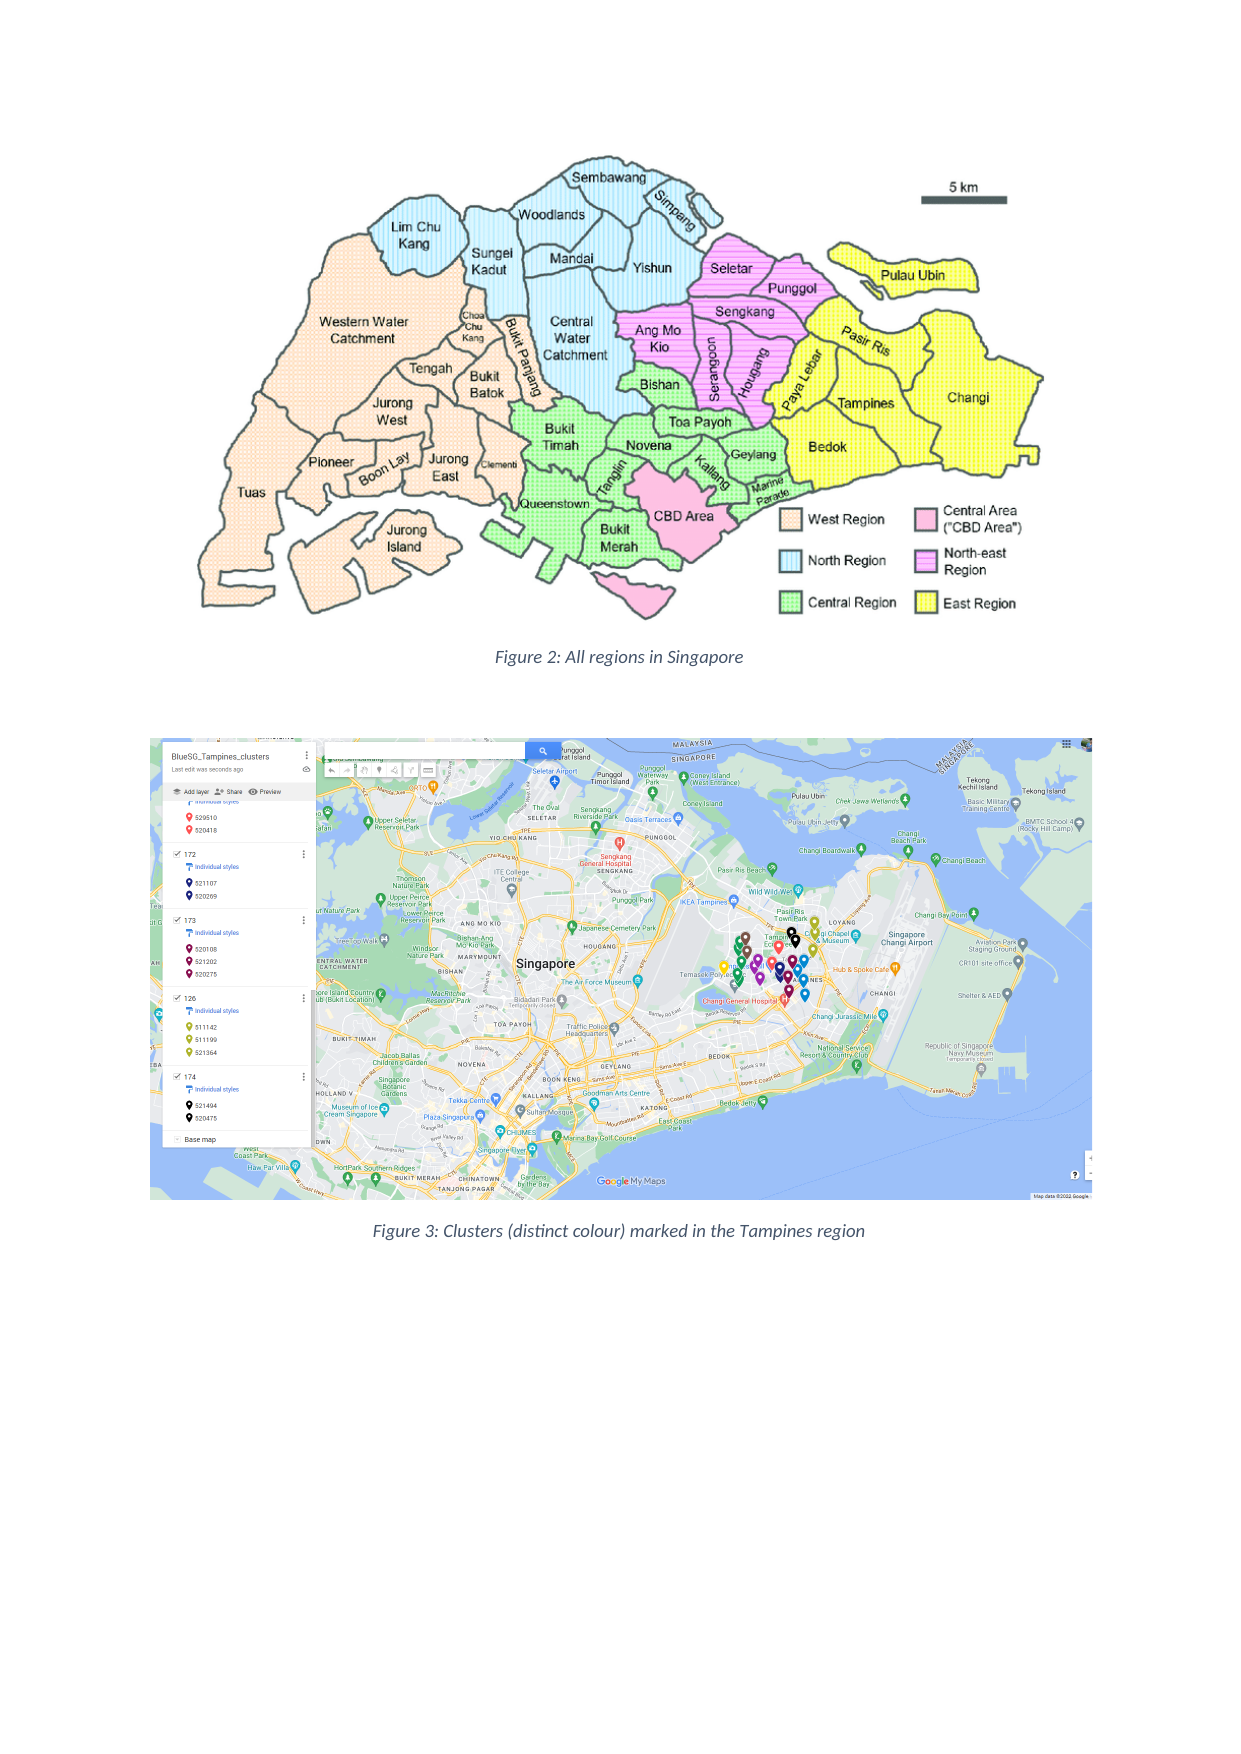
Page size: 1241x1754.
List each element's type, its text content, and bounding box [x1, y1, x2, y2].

text Figure 2: All regions in Singapore [150, 646, 1090, 668]
text Figure 3: Clusters (distinct colour) marked in the Tampines region [150, 1219, 1090, 1242]
picture [150, 738, 1093, 1200]
picture [189, 150, 1052, 627]
